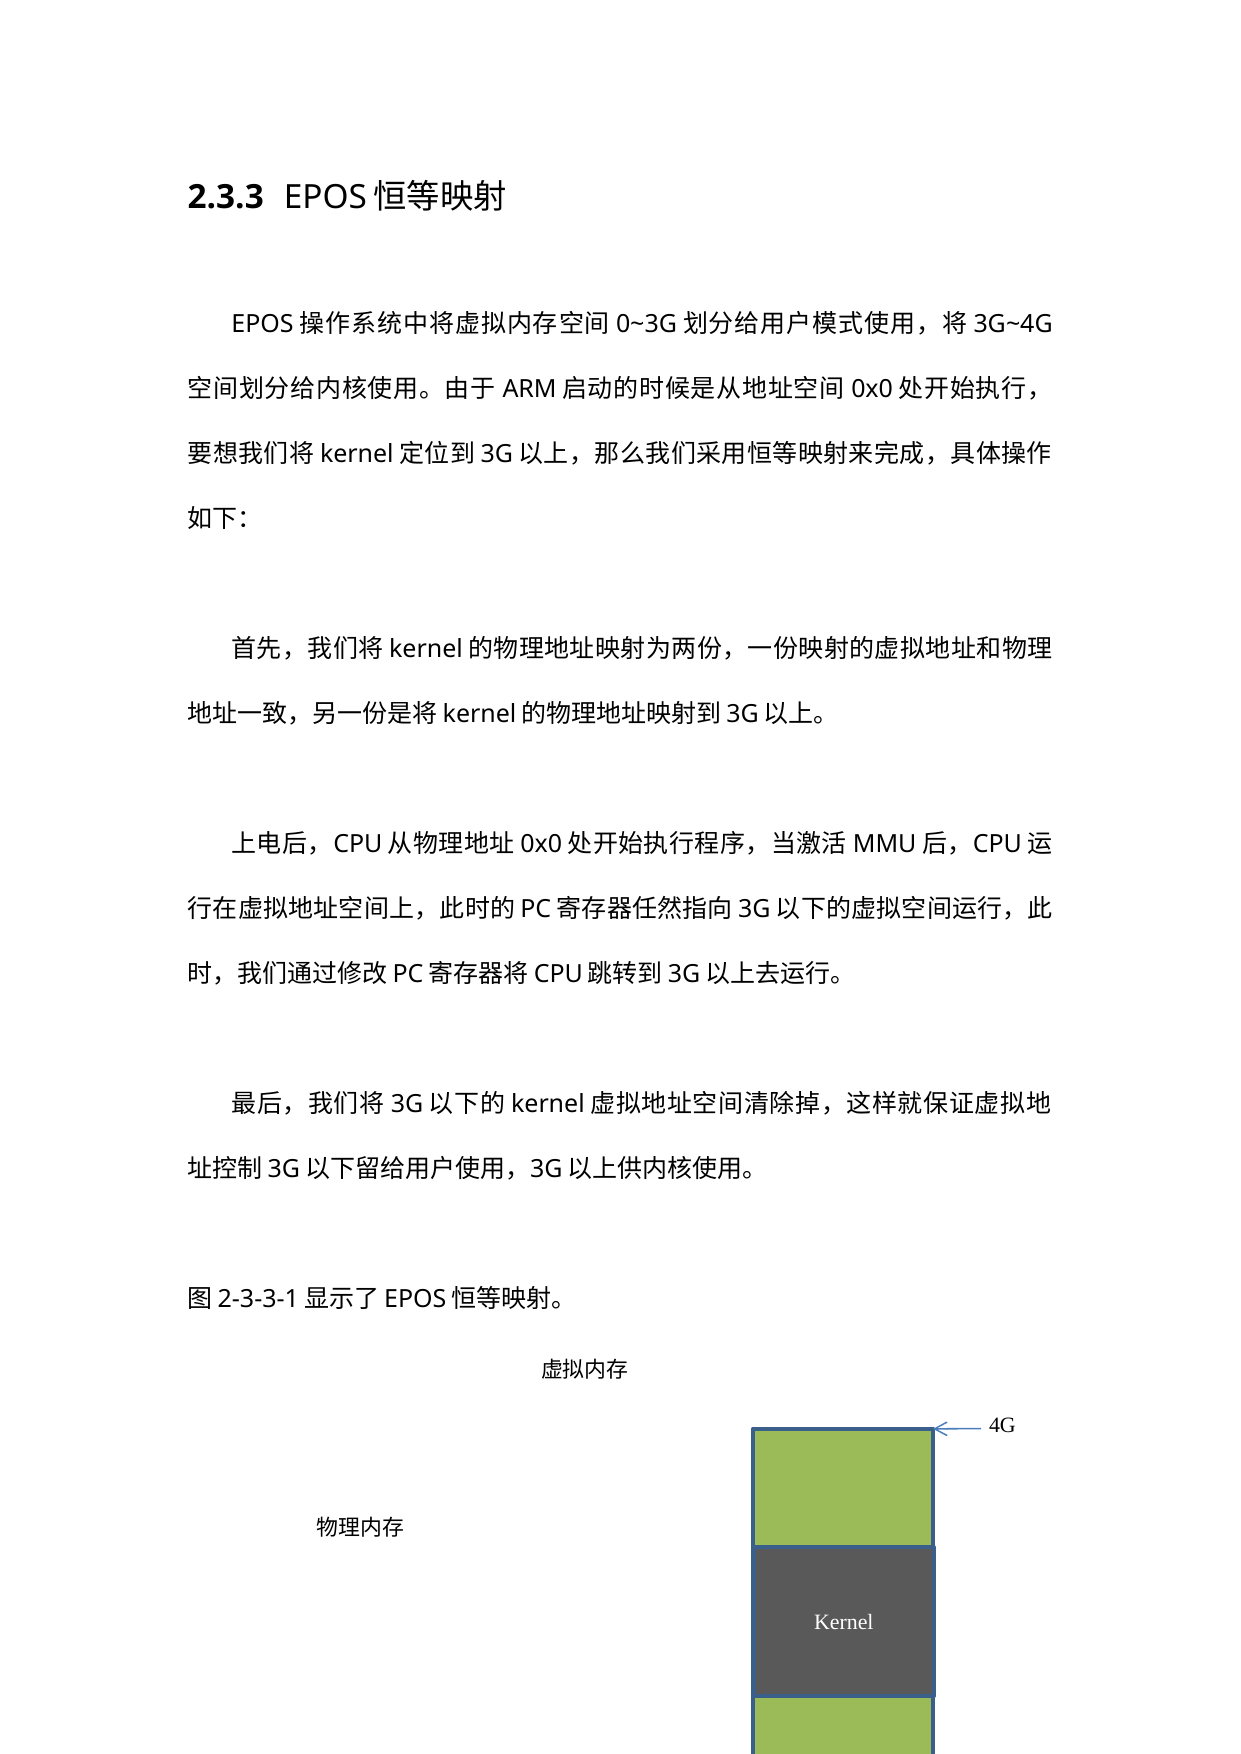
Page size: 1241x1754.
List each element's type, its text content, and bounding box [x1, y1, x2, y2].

text 图2-3-3-1显示了EPOS恒等映射。 [187, 1264, 1053, 1329]
text 上电后，CPU从物理地址0x0处开始执行程序，当激活MMU后，CPU运行在虚拟地址空间上，此时的PC寄存器任然指向3G以下的虚拟空间运行，此时，我们通过修改PC寄存器将CPU跳转到3G以上去运行。 [187, 809, 1053, 1004]
text EPOS操作系统中将虚拟内存空间0~3G划分给用户模式使用，将3G~4G空间划分给内核使用。由于ARM启动的时候是从地址空间0x0处开始执行，要想我们将kernel定位到3G以上，那么我们采用恒等映射来完成，具体操作如下： [187, 289, 1053, 549]
text 最后，我们将3G以下的kernel虚拟地址空间清除掉，这样就保证虚拟地址控制3G以下留给用户使用，3G以上供内核使用。 [187, 1069, 1053, 1199]
text 首先，我们将kernel的物理地址映射为两份，一份映射的虚拟地址和物理地址一致，另一份是将kernel的物理地址映射到3G以上。 [187, 614, 1053, 744]
subtitle EPOS恒等映射 [187, 162, 1053, 227]
